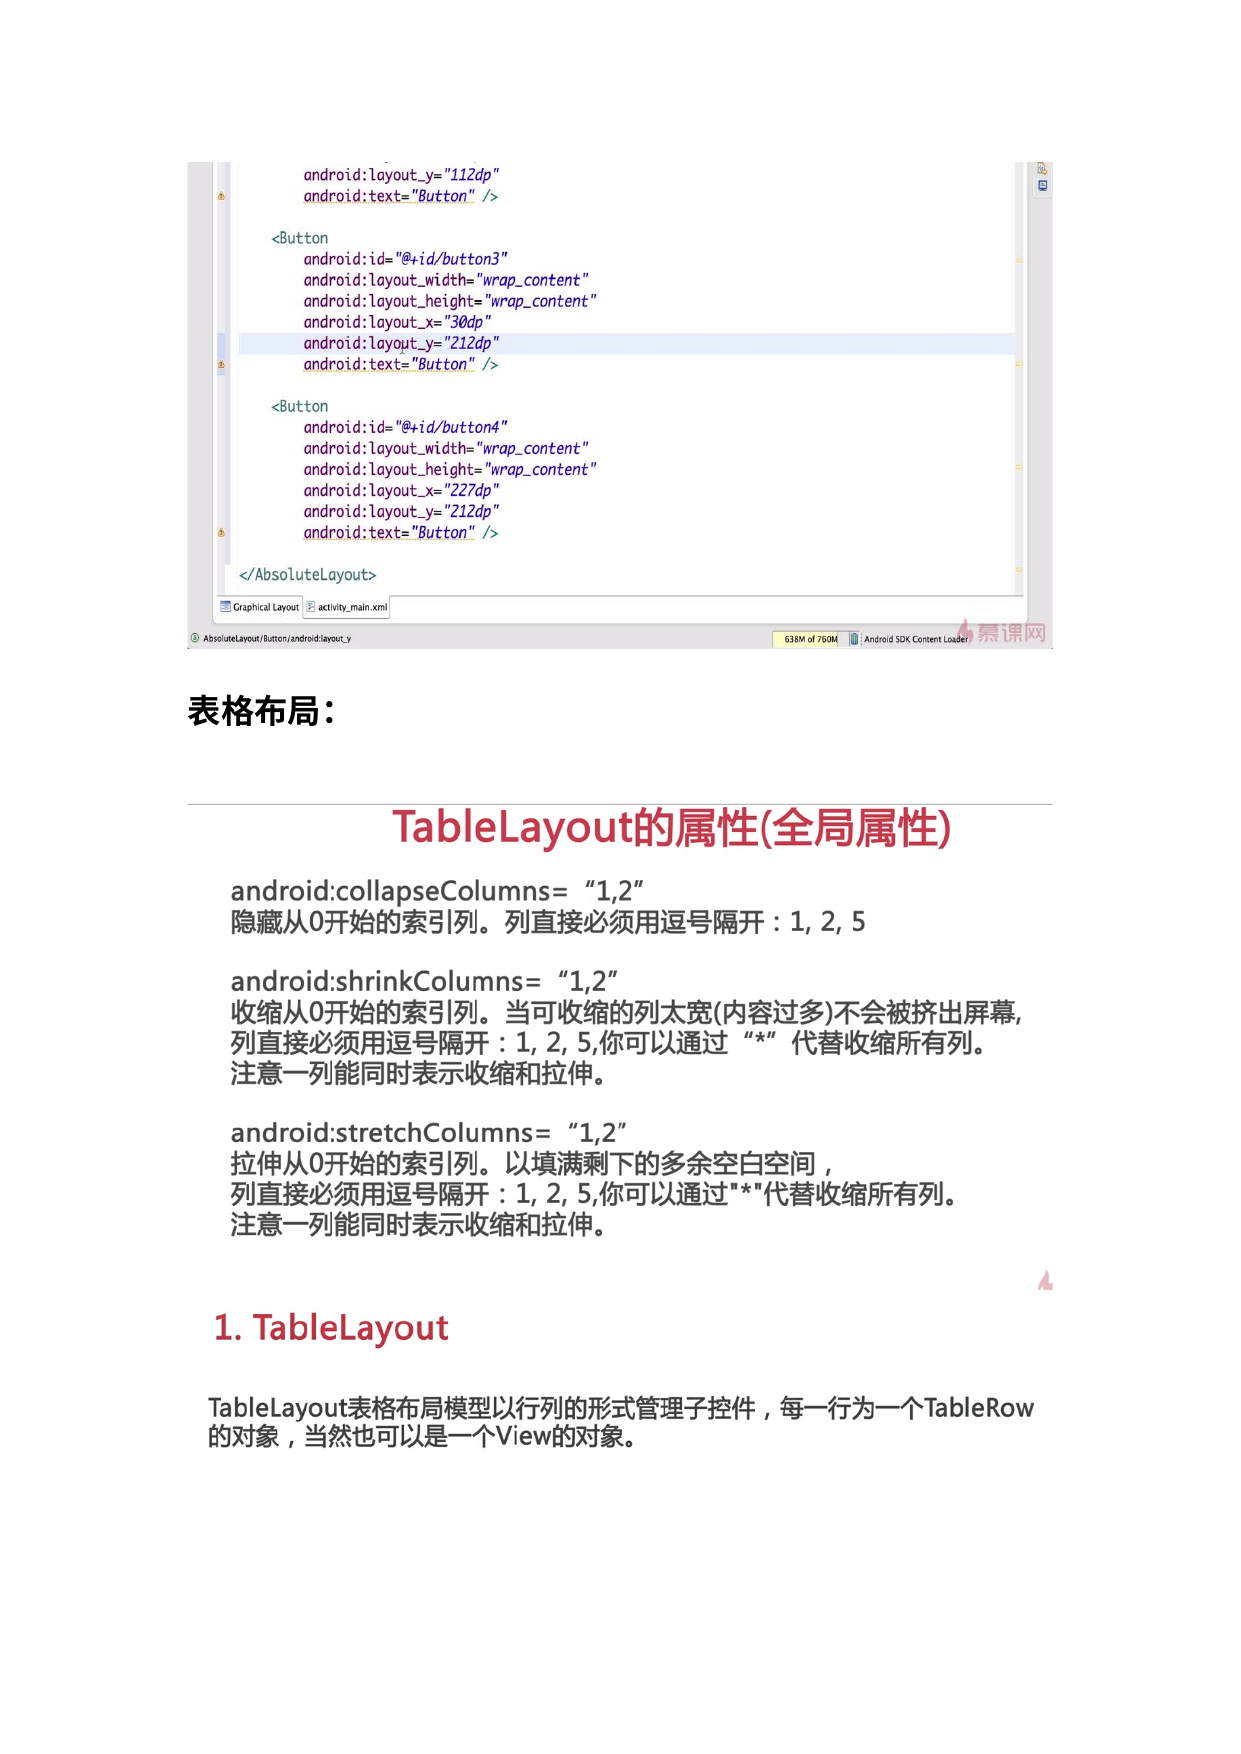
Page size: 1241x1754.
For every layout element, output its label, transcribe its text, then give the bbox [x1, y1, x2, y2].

picture [187, 803, 1053, 1290]
subtitle 表格布局： [187, 677, 1053, 742]
picture [187, 1291, 1053, 1485]
picture [187, 162, 1053, 649]
